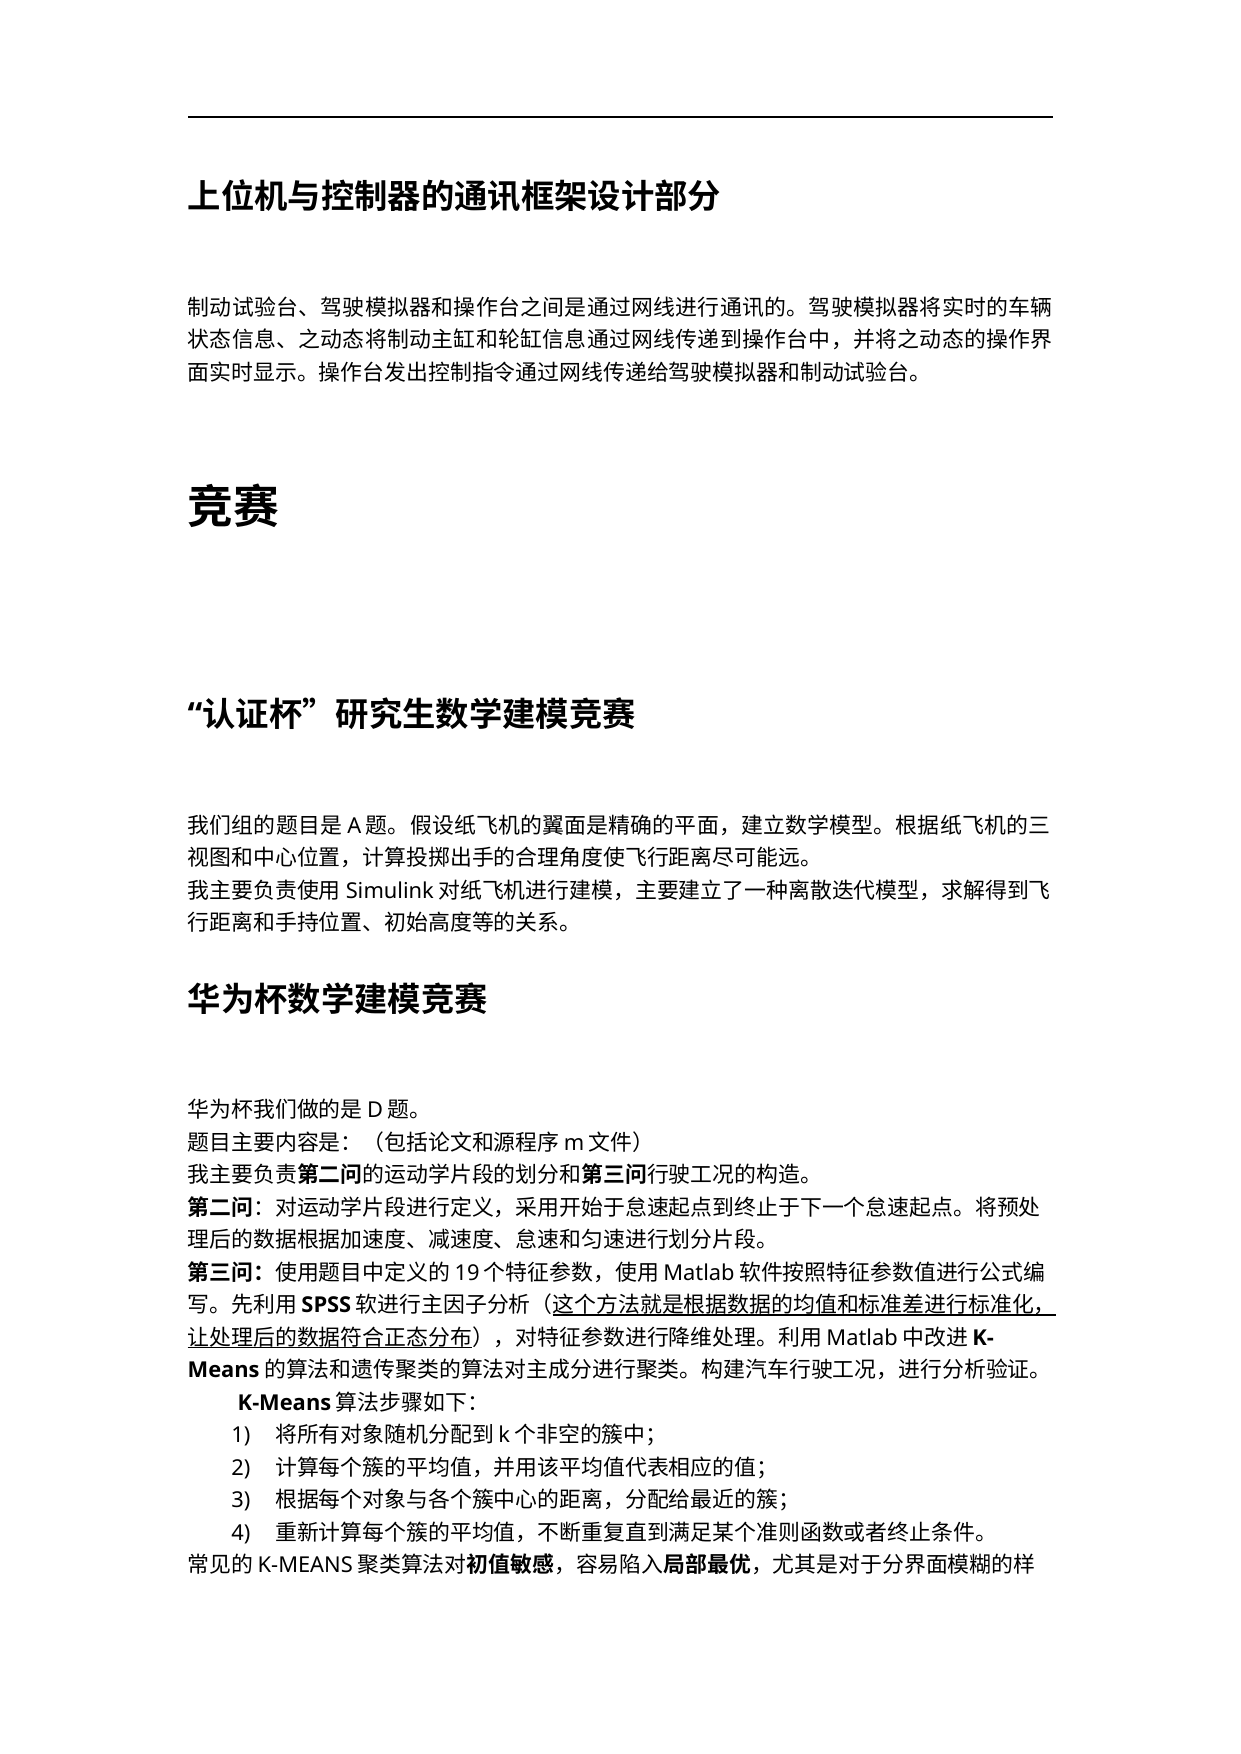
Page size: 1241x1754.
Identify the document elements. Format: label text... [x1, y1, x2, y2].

subtitle 上位机与控制器的通讯框架设计部分 [187, 162, 1053, 227]
list 将所有对象随机分配到k个非空的簇中； [231, 1417, 1053, 1449]
subtitle 华为杯数学建模竞赛 [187, 964, 1053, 1029]
subtitle “认证杯”研究生数学建模竞赛 [187, 680, 1053, 745]
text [187, 1547, 1053, 1579]
text 我们组的题目是A题。假设纸飞机的翼面是精确的平面，建立数学模型。根据纸飞机的三视图和中心位置，计算投掷出手的合理角度使飞行距离尽可能远。 [187, 807, 1053, 872]
text 题目主要内容是：（包括论文和源程序m文件） [187, 1124, 1053, 1157]
list 重新计算每个簇的平均值，不断重复直到满足某个准则函数或者终止条件。 [231, 1514, 1053, 1547]
text 第三问：使用题目中定义的19个特征参数，使用Matlab软件按照特征参数值进行公式编写。先利用SPSS软进行主因子分析（这个方法就是根据数据的均值和标准差进行标准化，让处理后的数据符合正态分布），对特征参数进行降维处理。利用Matlab中改进K-Means的算法和遗传聚类的算法对主成分进行聚类。构建汽车行驶工况，进行分析验证。 [187, 1254, 1053, 1384]
text 我主要负责使用Simulink对纸飞机进行建模，主要建立了一种离散迭代模型，求解得到飞行距离和手持位置、初始高度等的关系。 [187, 872, 1053, 937]
list 根据每个对象与各个簇中心的距离，分配给最近的簇； [231, 1482, 1053, 1514]
text 制动试验台、驾驶模拟器和操作台之间是通过网线进行通讯的。驾驶模拟器将实时的车辆状态信息、之动态将制动主缸和轮缸信息通过网线传递到操作台中，并将之动态的操作界面实时显示。操作台发出控制指令通过网线传递给驾驶模拟器和制动试验台。 [187, 289, 1053, 387]
text K-Means算法步骤如下： [187, 1384, 1053, 1417]
text 第二问：对运动学片段进行定义，采用开始于怠速起点到终止于下一个怠速起点。将预处理后的数据根据加速度、减速度、怠速和匀速进行划分片段。 [187, 1189, 1053, 1254]
text 我主要负责第二问的运动学片段的划分和第三问行驶工况的构造。 [187, 1157, 1053, 1189]
subtitle 竞赛 [187, 454, 1053, 552]
list 计算每个簇的平均值，并用该平均值代表相应的值； [231, 1449, 1053, 1482]
text 华为杯我们做的是D题。 [187, 1092, 1053, 1124]
